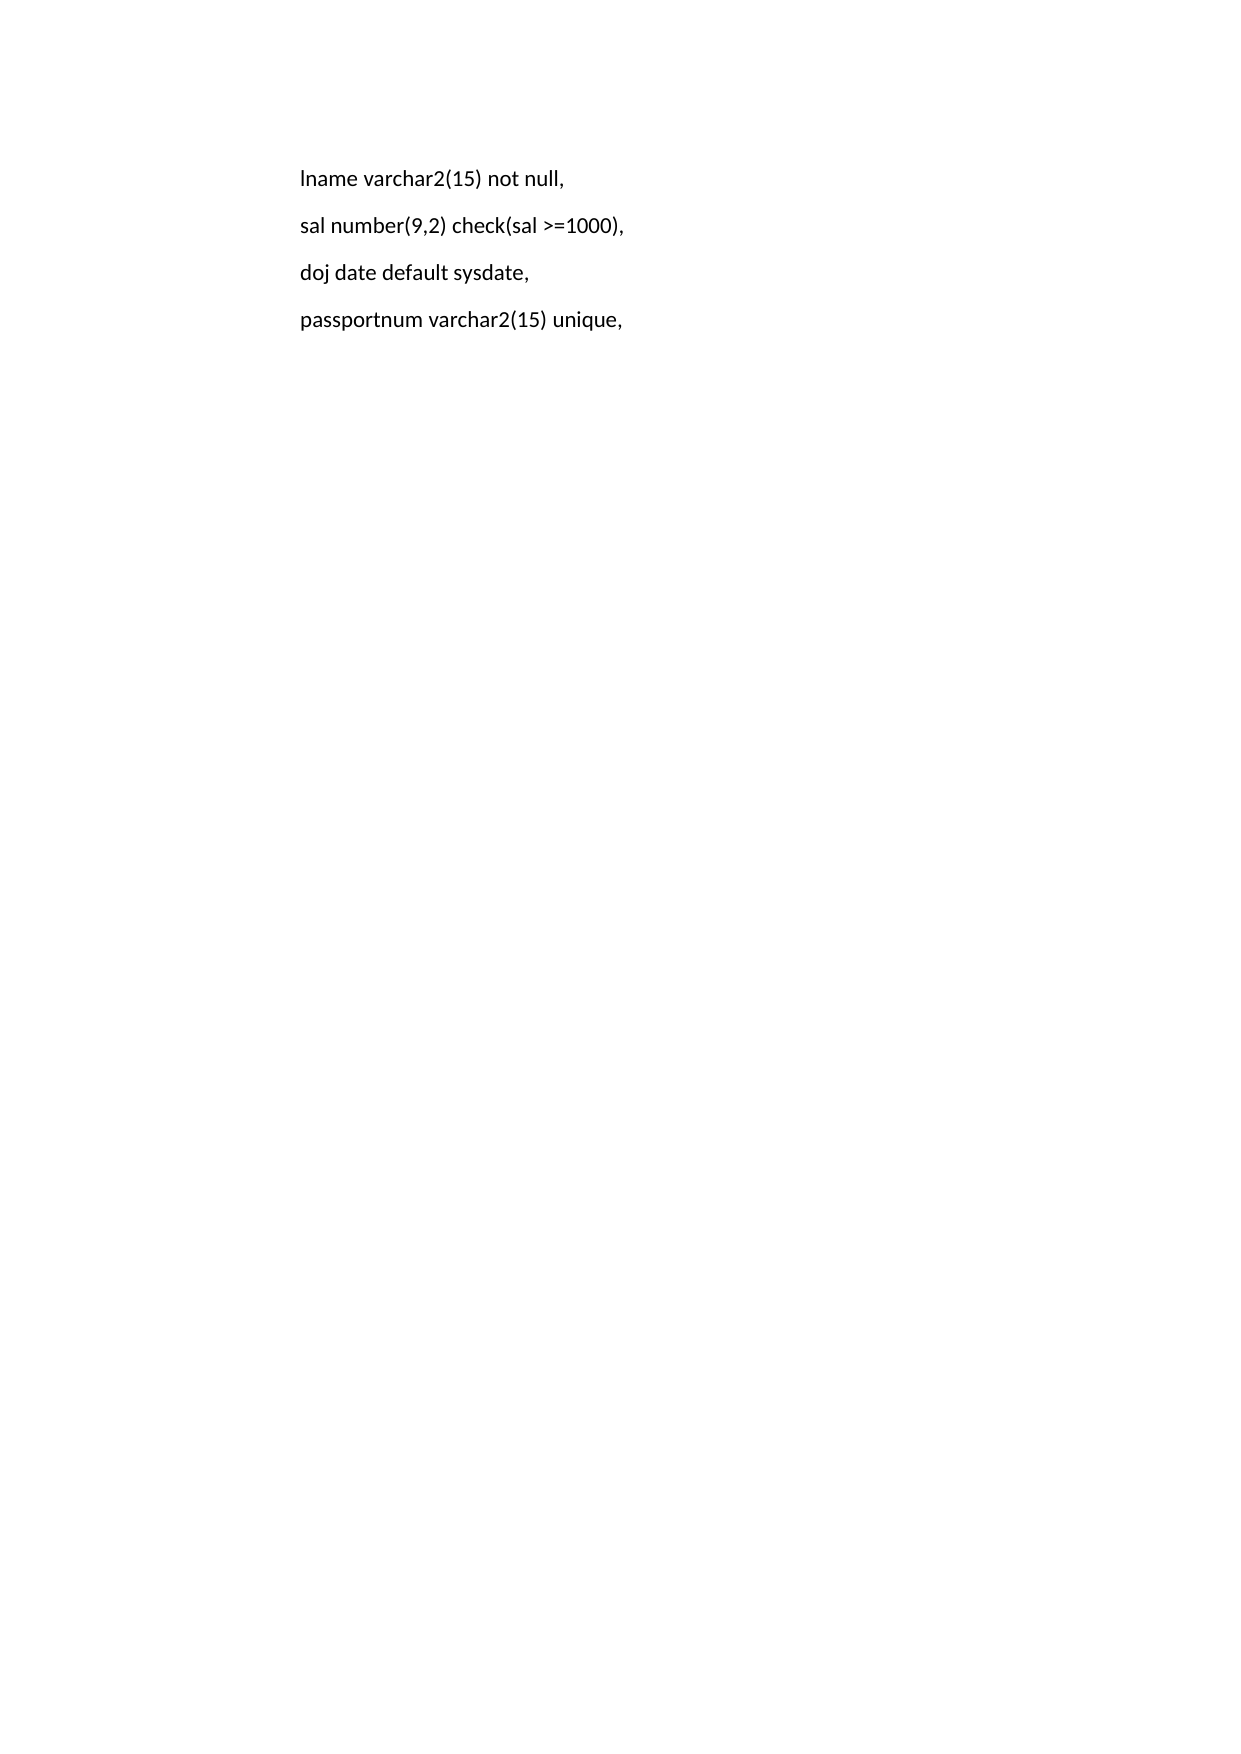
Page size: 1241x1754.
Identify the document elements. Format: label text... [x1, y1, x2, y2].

text sal number(9,2) check(sal >=1000), doj date default sysdate, passportnum varchar2(15) unique, [300, 211, 626, 333]
text lname varchar2(15) not null, [300, 164, 1101, 192]
